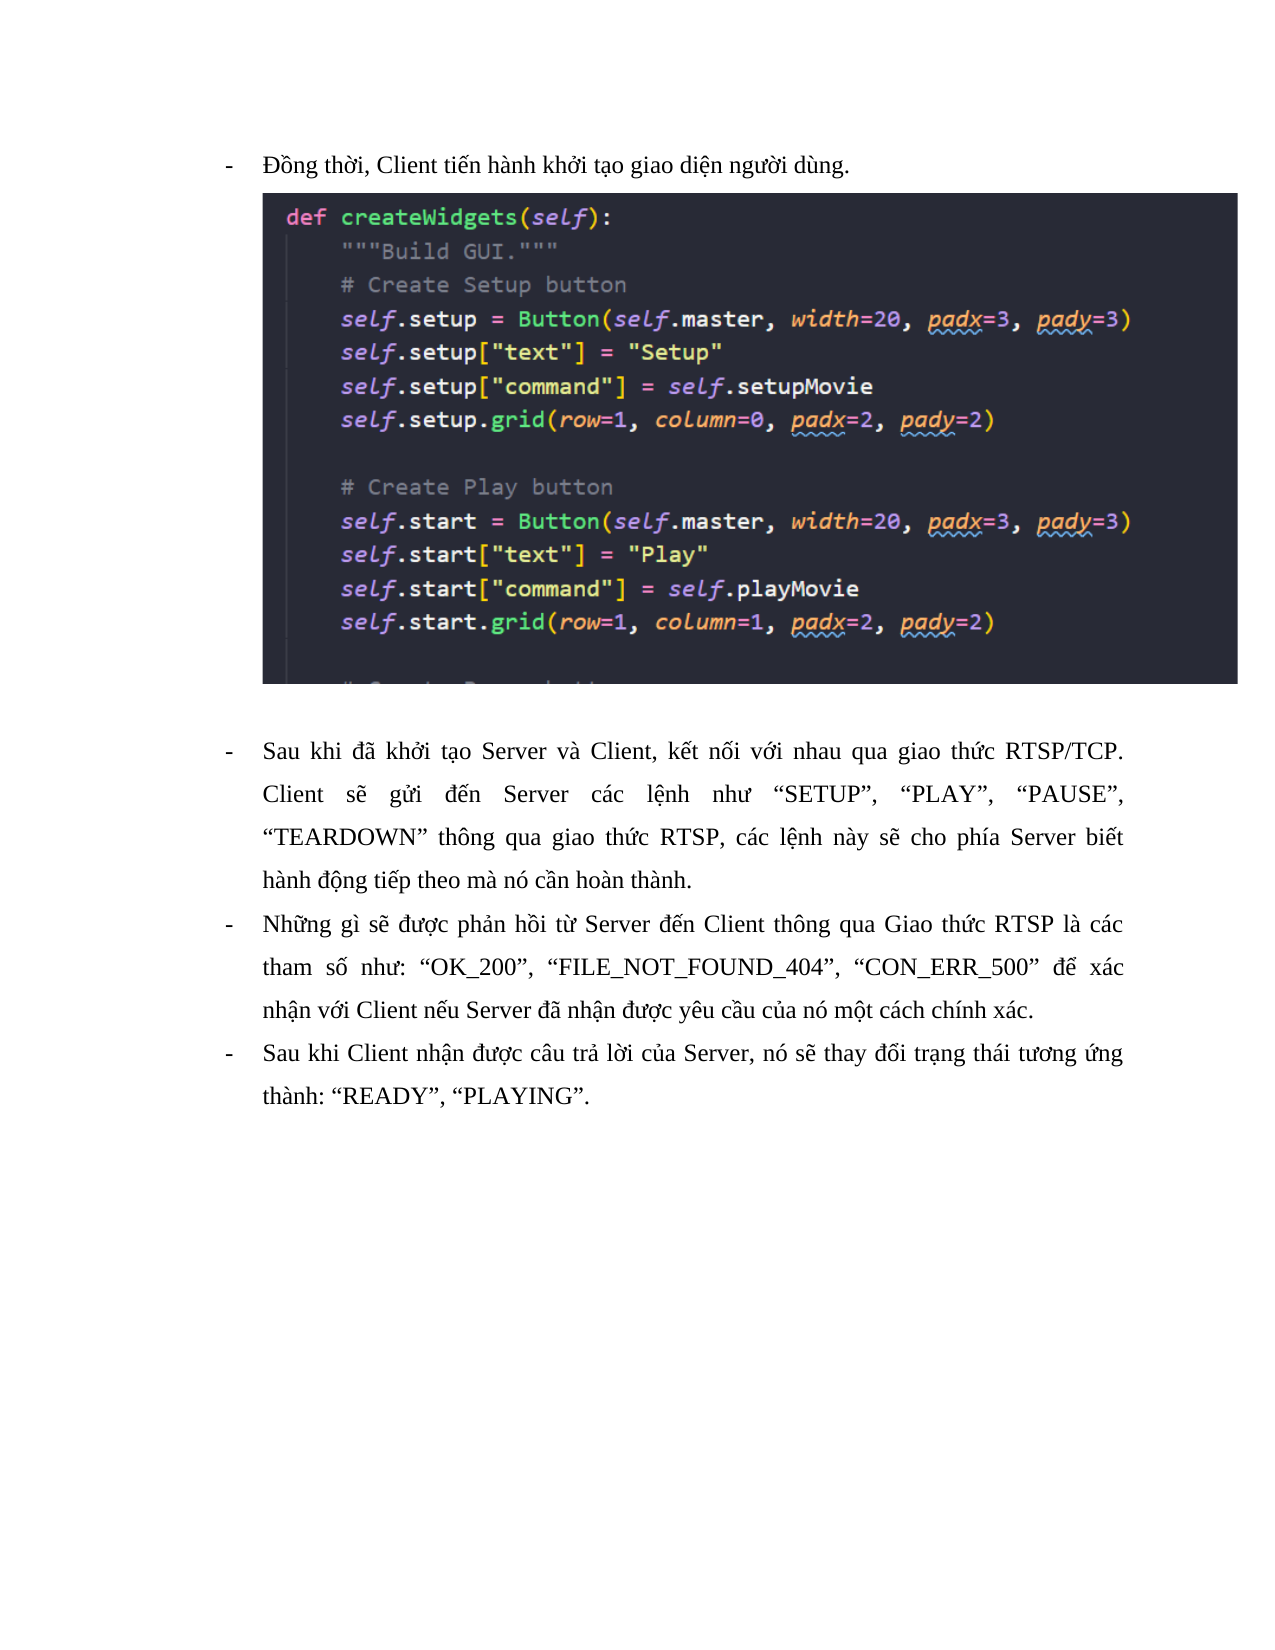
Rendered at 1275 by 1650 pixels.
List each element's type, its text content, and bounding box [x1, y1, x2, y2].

list Sau khi đã khởi tạo Server và Client, kết nối với nhau qua giao thức RTSP/TCP. Client sẽ gửi đến Server các lệnh như “SETUP”, “PLAY”, “PAUSE”, “TEARDOWN” thông qua giao thức RTSP, các lệnh này sẽ cho phía Server biết hành động tiếp theo mà nó cần hoàn thành. [225, 736, 1125, 894]
list Đồng thời, Client tiến hành khởi tạo giao diện người dùng. [225, 150, 1125, 179]
list Sau khi Client nhận được câu trả lời của Server, nó sẽ thay đổi trạng thái tương ứng thành: “READY”, “PLAYING”. [225, 1038, 1125, 1110]
list Những gì sẽ được phản hồi từ Server đến Client thông qua Giao thức RTSP là các tham số như: “OK_200”, “FILE_NOT_FOUND_404”, “CON_ERR_500” để xác nhận với Client nếu Server đã nhận được yêu cầu của nó một cách chính xác. [225, 909, 1125, 1024]
picture [262, 193, 1238, 684]
